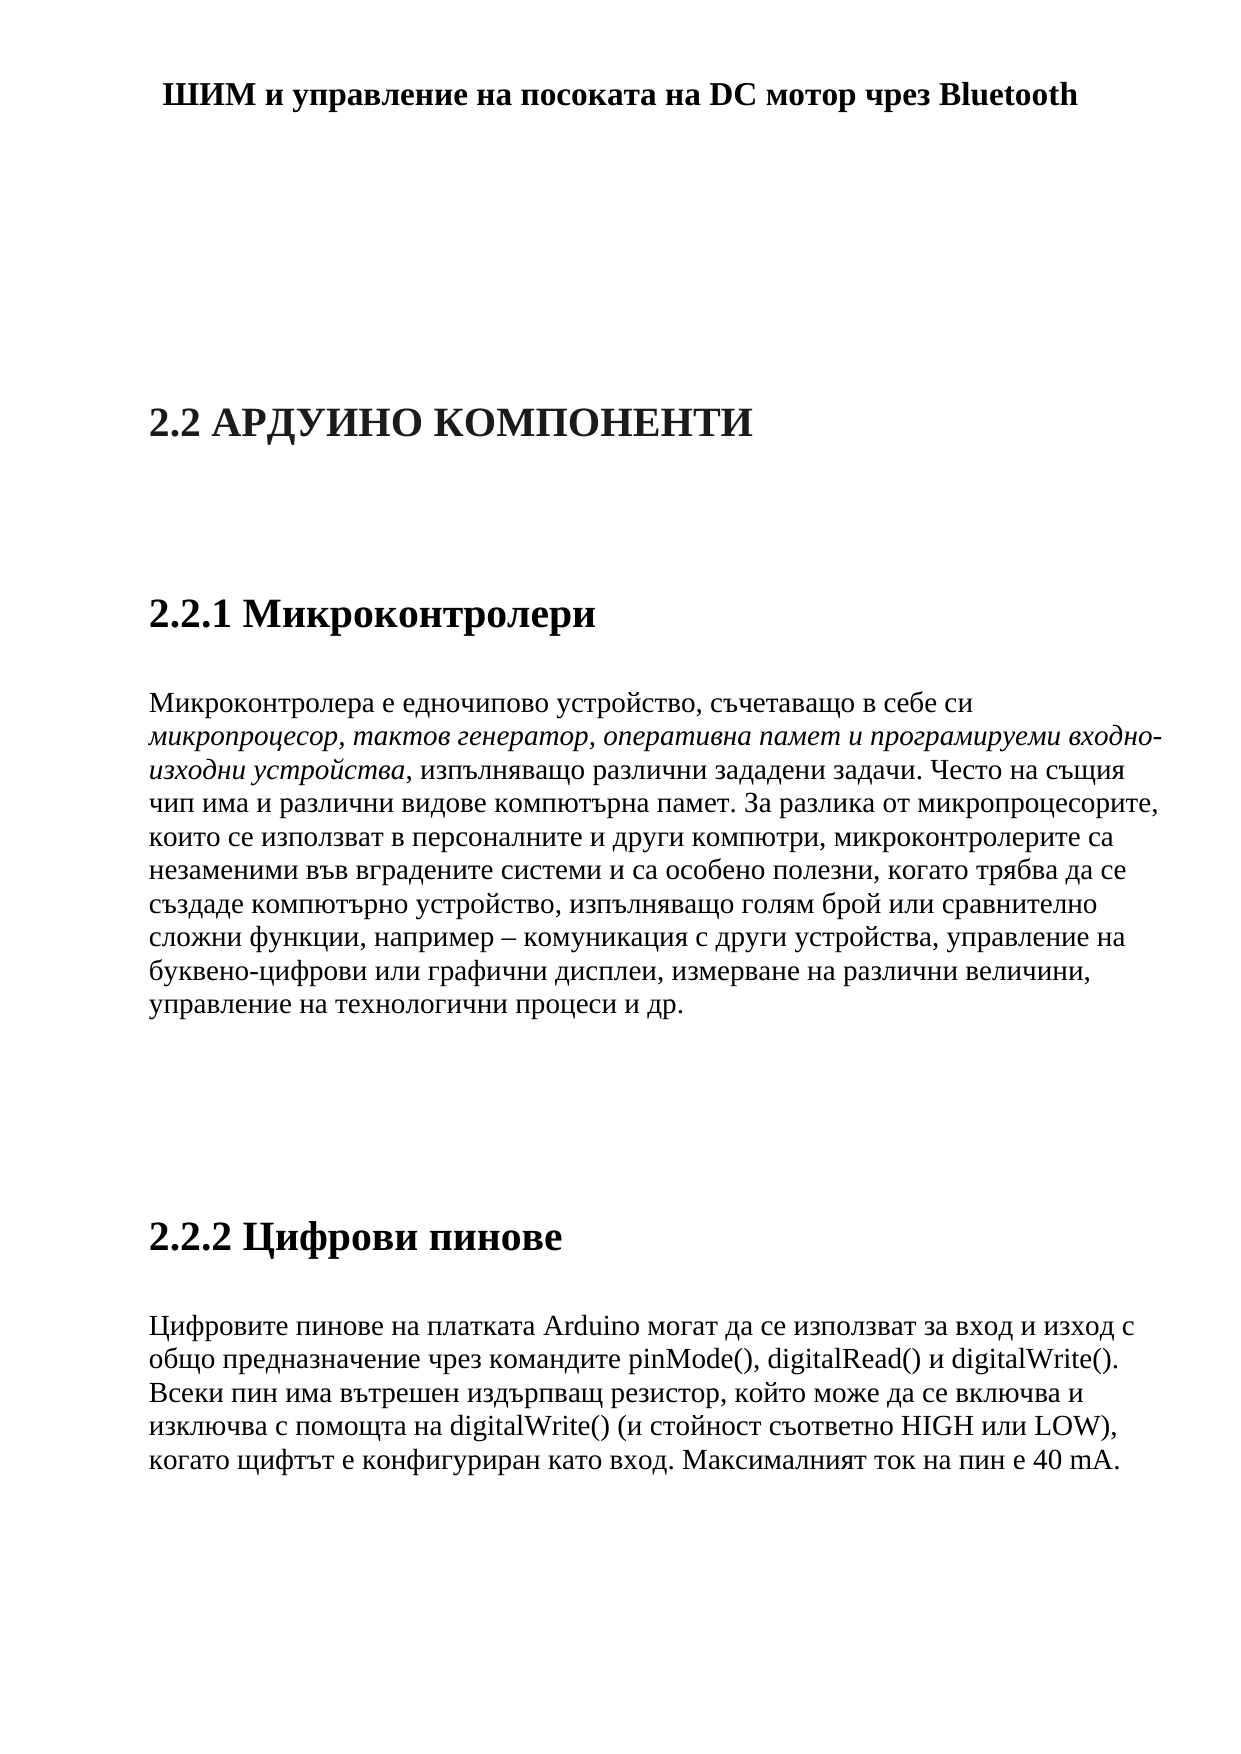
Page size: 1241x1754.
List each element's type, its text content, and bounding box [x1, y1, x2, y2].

text 2.2.2 Цифрови пинове [149, 1212, 1165, 1260]
text 2.2.1 Микроконтролери [149, 589, 1165, 637]
text Микроконтролера е едночипово устройство, съчетаващо в себе си микропроцесор, тактов генератор, оперативна памет и програмируеми входно-изходни устройства, изпълняващо различни зададени задачи. Често на същия чип има и различни видове компютърна памет. За разлика от микропроцесорите, които се използват в персоналните и други компютри, микроконтролерите са незаменими във вградените системи и са особено полезни, когато трябва да се създаде компютърно устройство, изпълняващо голям брой или сравнително сложни функции, например – комуникация с други устройства, управление на буквено-цифрови или графични дисплеи, измерване на различни величини, управление на технологични процеси и др. [149, 685, 1165, 1020]
text Цифровите пинове на платката Arduino могат да се използват за вход и изход с общо предназначение чрез командите pinMode(), digitalRead() и digitalWrite(). Всеки пин има вътрешен издърпващ резистор, който може да се включва и изключва с помощта на digitalWrite() (и стойност съответно HIGH или LOW), когато щифтът е конфигуриран като вход. Максималният ток на пин е 40 mA. [149, 1308, 1165, 1475]
text 2.2 АРДУИНО КОМПОНЕНТИ [149, 397, 1165, 445]
